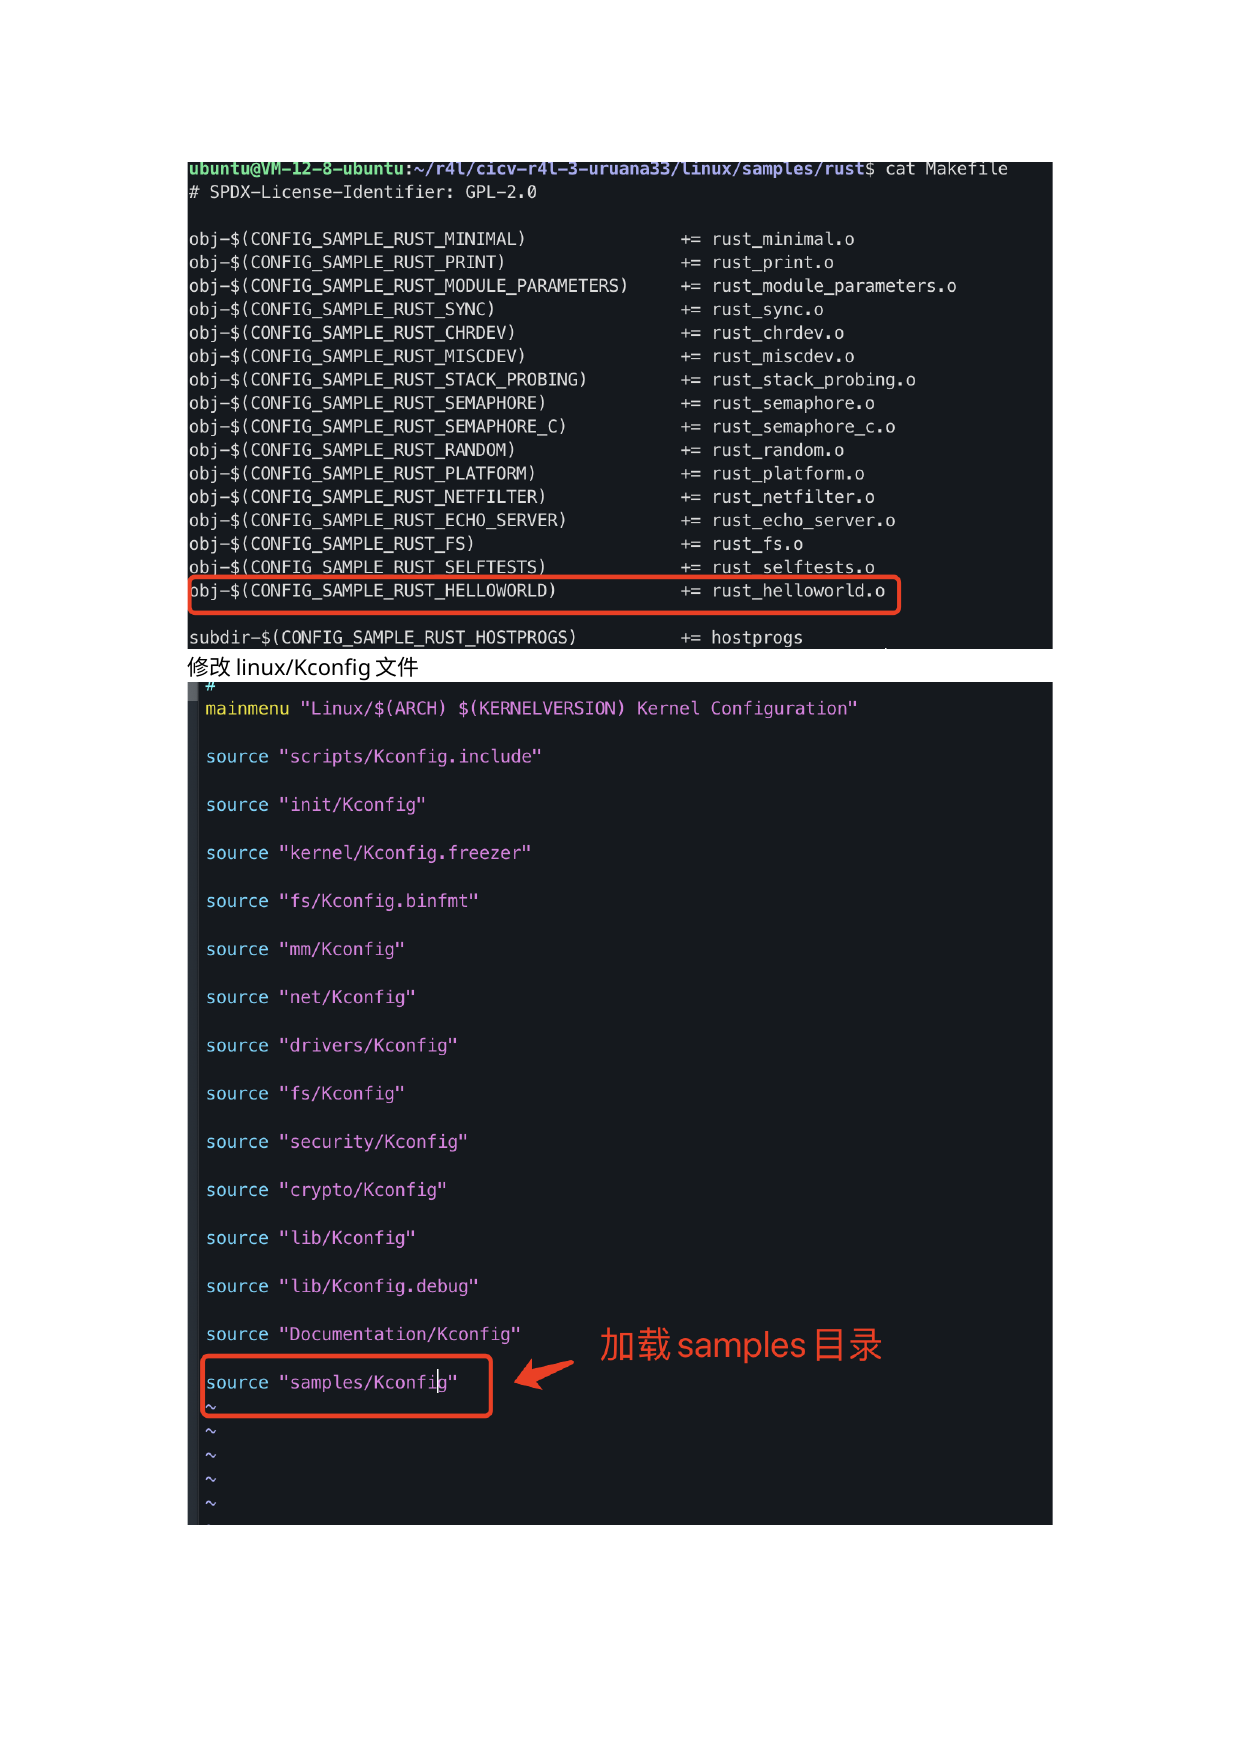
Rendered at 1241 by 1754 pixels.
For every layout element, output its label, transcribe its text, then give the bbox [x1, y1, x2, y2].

picture [187, 162, 1053, 649]
text 修改linux/Kconfig文件 [187, 649, 1053, 682]
picture [187, 682, 1053, 1525]
